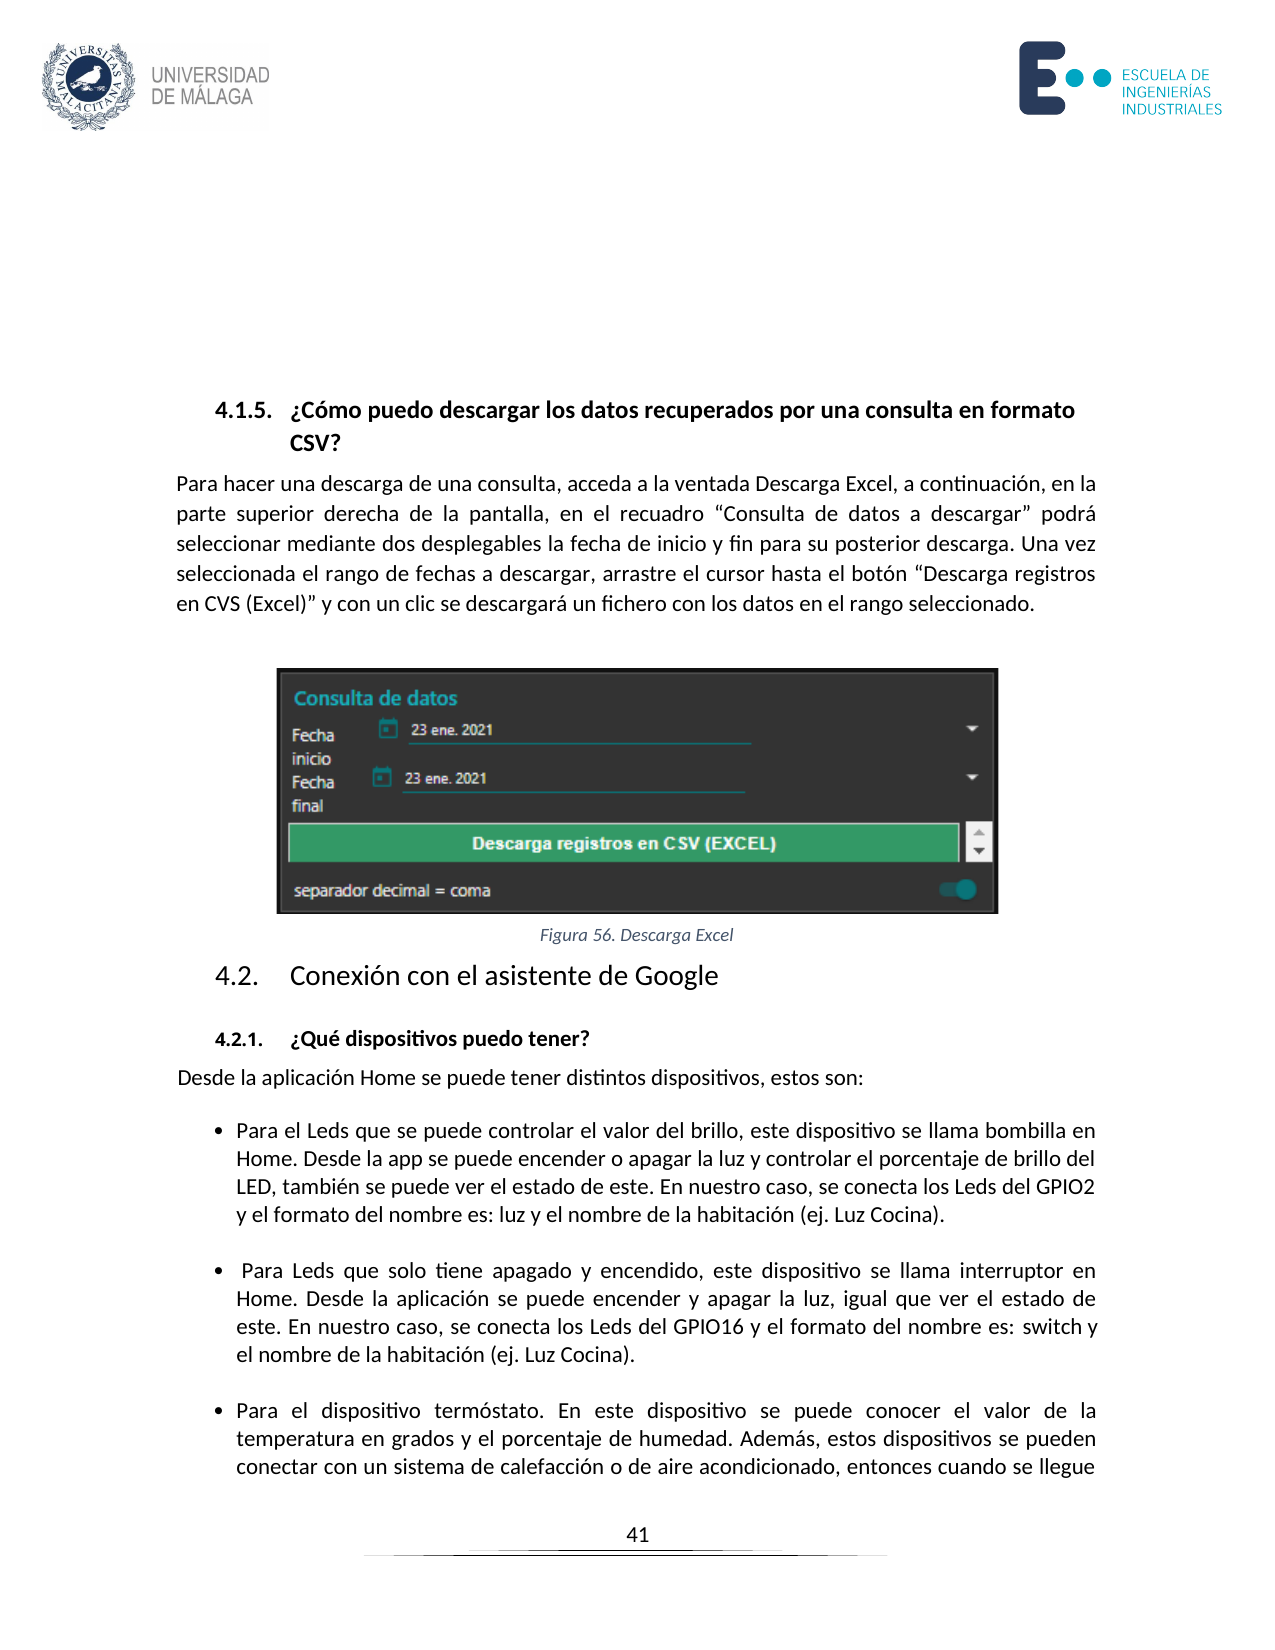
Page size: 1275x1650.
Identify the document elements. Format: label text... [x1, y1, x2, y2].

list Para Leds que solo tiene apagado y encendido, este dispositivo se llama interruptor en Home. Desde la aplicación se puede encender y apagar la luz, igual que ver el estado de este. En nuestro caso, se conecta los Leds del GPIO16 y el formato del nombre es: switch y el nombre de la habitación (ej. Luz Cocina). [215, 1256, 1098, 1368]
picture [276, 668, 999, 914]
list Para el Leds que se puede controlar el valor del brillo, este dispositivo se llama bombilla en Home. Desde la app se puede encender o apagar la luz y controlar el porcentaje de brillo del LED, también se puede ver el estado de este. En nuestro caso, se conecta los Leds del GPIO2 y el formato del nombre es: luz y el nombre de la habitación (ej. Luz Cocina). [215, 1116, 1098, 1228]
subtitle ¿Qué dispositivos puedo tener? [215, 1024, 1098, 1052]
picture [999, 21, 1242, 135]
text Desde la aplicación Home se puede tener distintos dispositivos, estos son: [177, 1063, 1098, 1091]
subtitle ¿Cómo puedo descargar los datos recuperados por una consulta en formato CSV? [215, 394, 1098, 458]
text Para hacer una descarga de una consulta, acceda a la ventada Descarga Excel, a continuación, en la parte superior derecha de la pantalla, en el recuadro “Consulta de datos a descargar” podrá seleccionar mediante dos desplegables la fecha de inicio y fin para su posterior descarga. Una vez seleccionada el rango de fechas a descargar, arrastre el cursor hasta el botón “Descarga registros en CVS (Excel)” y con un clic se descargará un fichero con los datos en el rango seleccionado. [176, 469, 1098, 617]
picture [41, 43, 269, 131]
